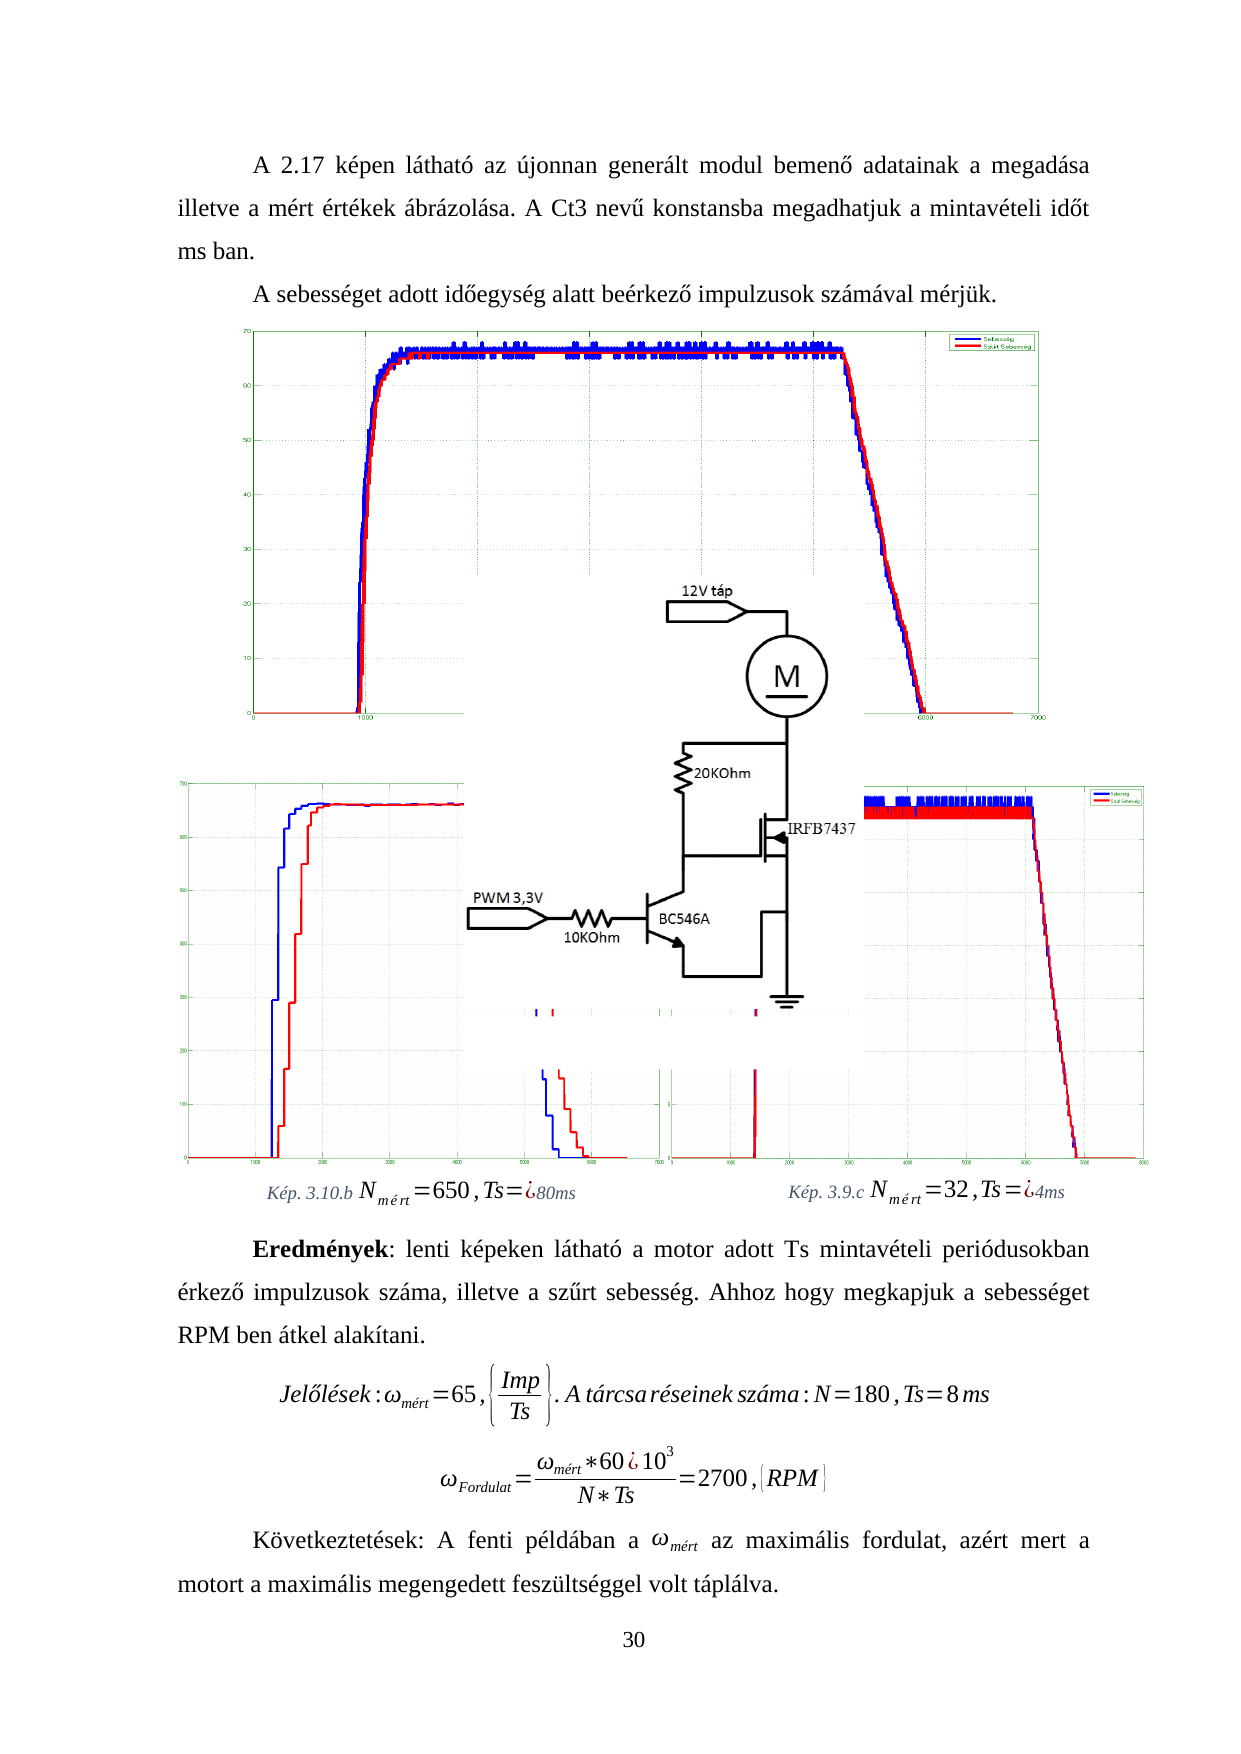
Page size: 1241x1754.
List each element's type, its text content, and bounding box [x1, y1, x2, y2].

text Eredmények: lenti képeken látható a motor adott Ts mintavételi periódusokban érkező impulzusok száma, illetve a szűrt sebesség. Ahhoz hogy megkapjuk a sebességet RPM ben átkel alakítani. [864, 322, 1090, 779]
text Eredmények: lenti képeken látható a motor adott Ts mintavételi periódusokban érkező impulzusok száma, illetve a szűrt sebesség. Ahhoz hogy megkapjuk a sebességet RPM ben átkel alakítani. [177, 322, 464, 776]
text Következtetések: A fenti példában a az maximális fordulat, azért mert a motort a maximális megengedett feszültséggel volt táplálva. [177, 1523, 1090, 1598]
text Eredmények: lenti képeken látható a motor adott Ts mintavételi periódusokban érkező impulzusok száma, illetve a szűrt sebesség. Ahhoz hogy megkapjuk a sebességet RPM ben átkel alakítani. [177, 1168, 1090, 1349]
text A sebességet adott időegység alatt beérkező impulzusok számával mérjük. [177, 279, 1090, 308]
picture [464, 575, 864, 1009]
text A 2.17 képen látható az újonnan generált modul bemenő adatainak a megadása illetve a mért értékek ábrázolása. A Ct3 nevű konstansba megadhatjuk a mintavételi időt ms ban. [177, 150, 1090, 265]
